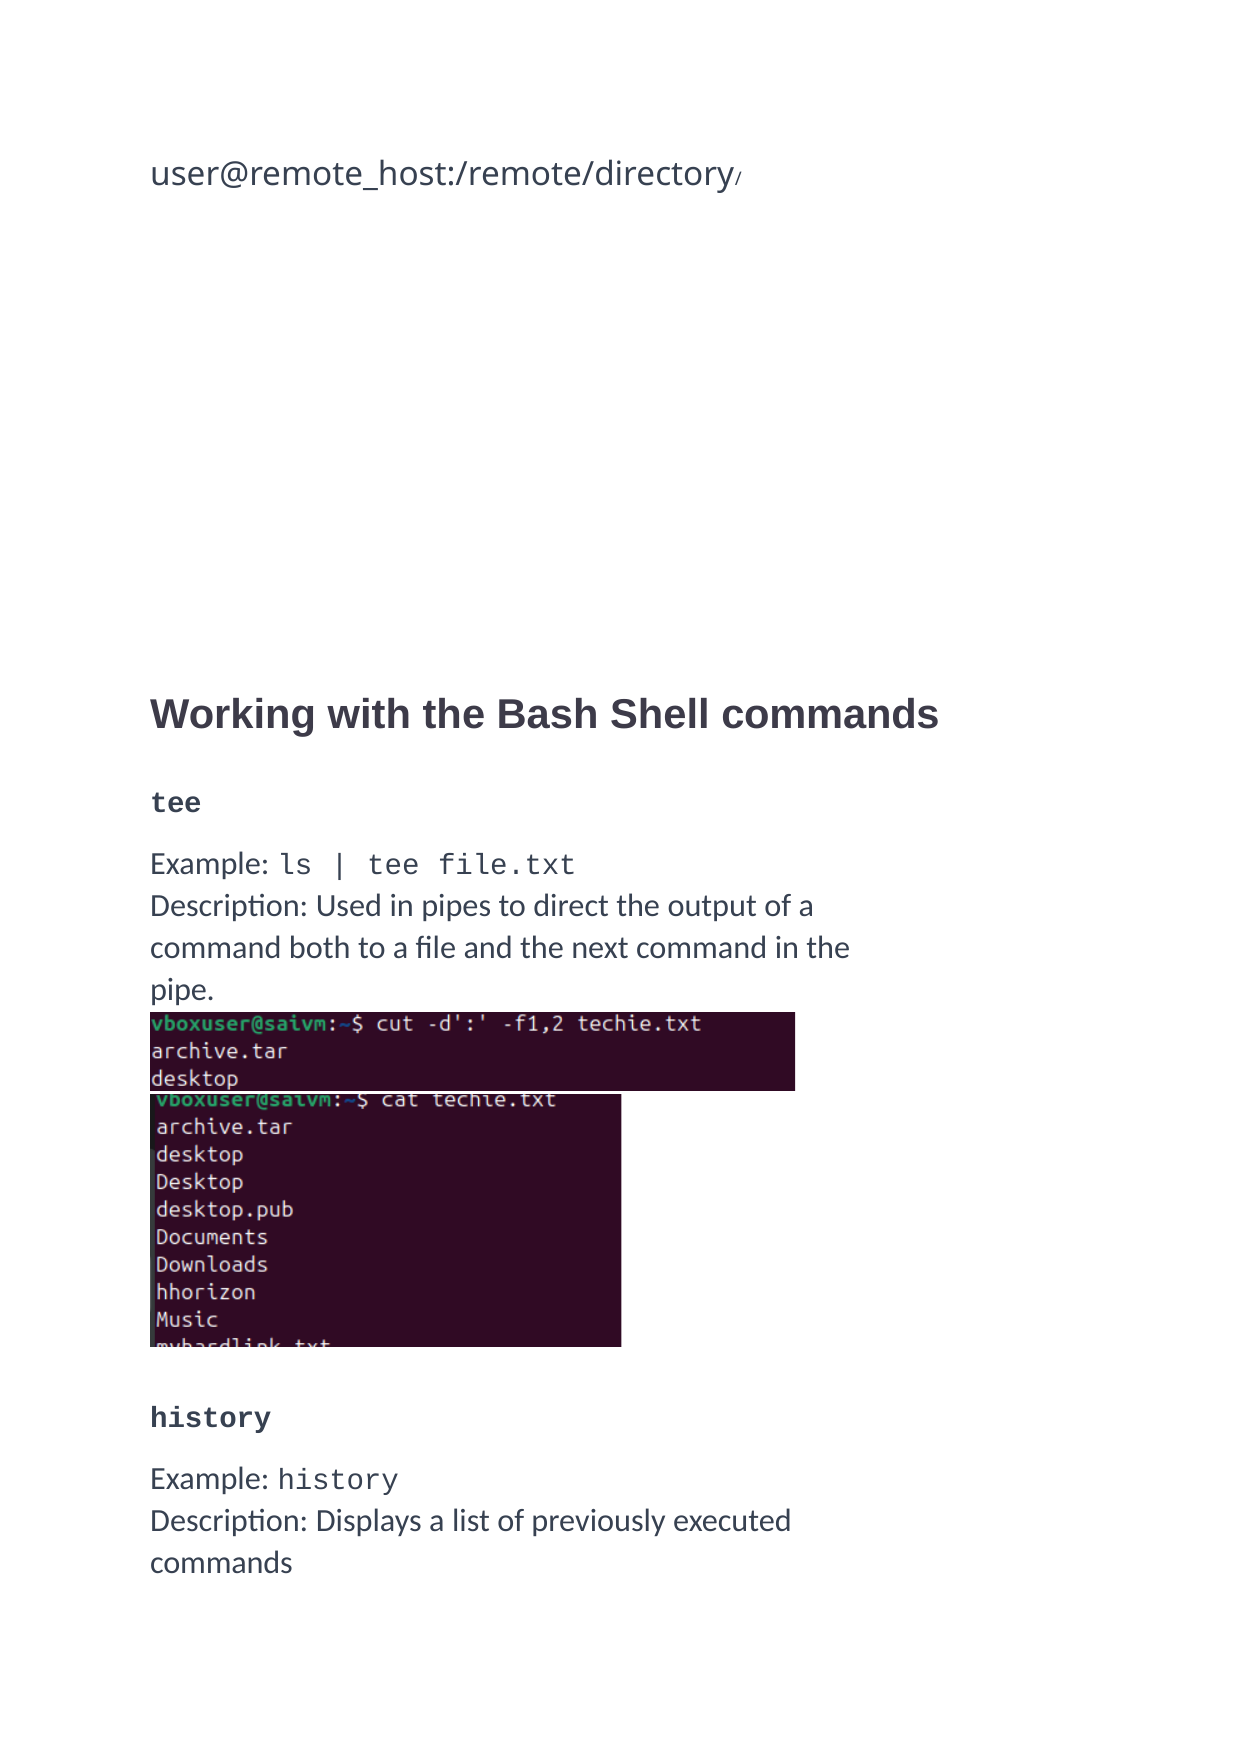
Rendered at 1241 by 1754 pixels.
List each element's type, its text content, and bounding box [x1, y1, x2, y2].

picture [150, 1012, 796, 1091]
text tee [150, 789, 1090, 822]
text Working with the Bash Shell commands [150, 689, 946, 737]
text Example: history [150, 1458, 1090, 1498]
text history [150, 1403, 1090, 1436]
text Example: ls | tee file.txt [150, 843, 1090, 883]
text Description: Displays a list of previously executed commands [150, 1500, 906, 1581]
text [150, 150, 946, 195]
picture [150, 1094, 622, 1347]
text Description: Used in pipes to direct the output of a command both to a file and the next command in the pipe. [150, 885, 906, 1008]
